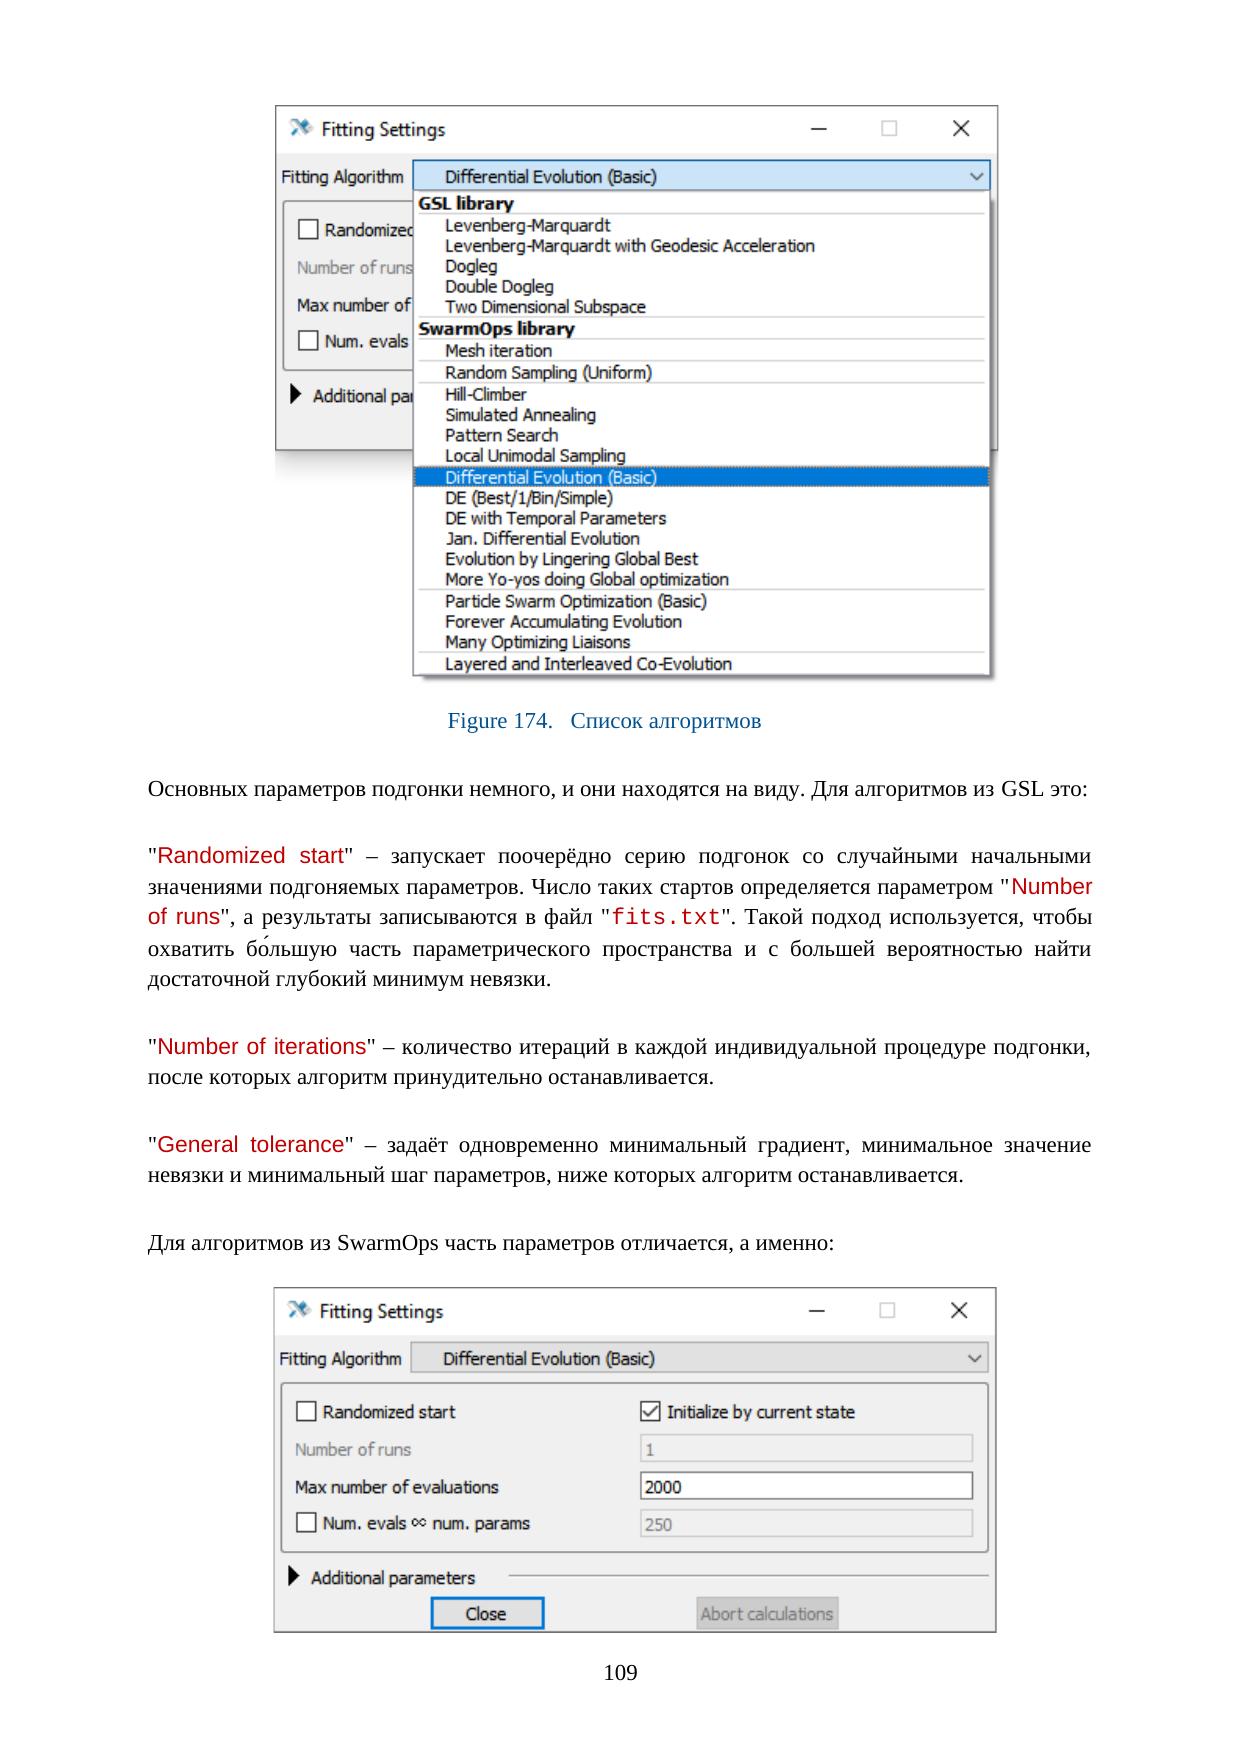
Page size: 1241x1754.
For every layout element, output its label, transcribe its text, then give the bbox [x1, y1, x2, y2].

picture [275, 105, 999, 686]
text Основных параметров подгонки немного, и они находятся на виду. Для алгоритмов из GSL это: [148, 774, 1093, 801]
text "General tolerance" – задаёт одновременно минимальный градиент, минимальное значение невязки и минимальный шаг параметров, ниже которых алгоритм останавливается. [148, 1131, 1093, 1188]
text "Randomized start" – запускает поочерёдно серию подгонок со случайными начальными значениями подгоняемых параметров. Число таких стартов определяется параметром "Number of runs", а результаты записываются в файл "fits.txt". Такой подход используется, чтобы охватить бо́льшую часть параметрического пространства и с большей вероятностью найти достаточной глубокий минимум невязки. [148, 842, 1093, 992]
text Для алгоритмов из SwarmOps часть параметров отличается, а именно: [148, 1229, 1093, 1255]
text "Number of iterations" – количество итераций в каждой индивидуальной процедуре подгонки, после которых алгоритм принудительно останавливается. [148, 1033, 1093, 1090]
picture [273, 1287, 997, 1633]
